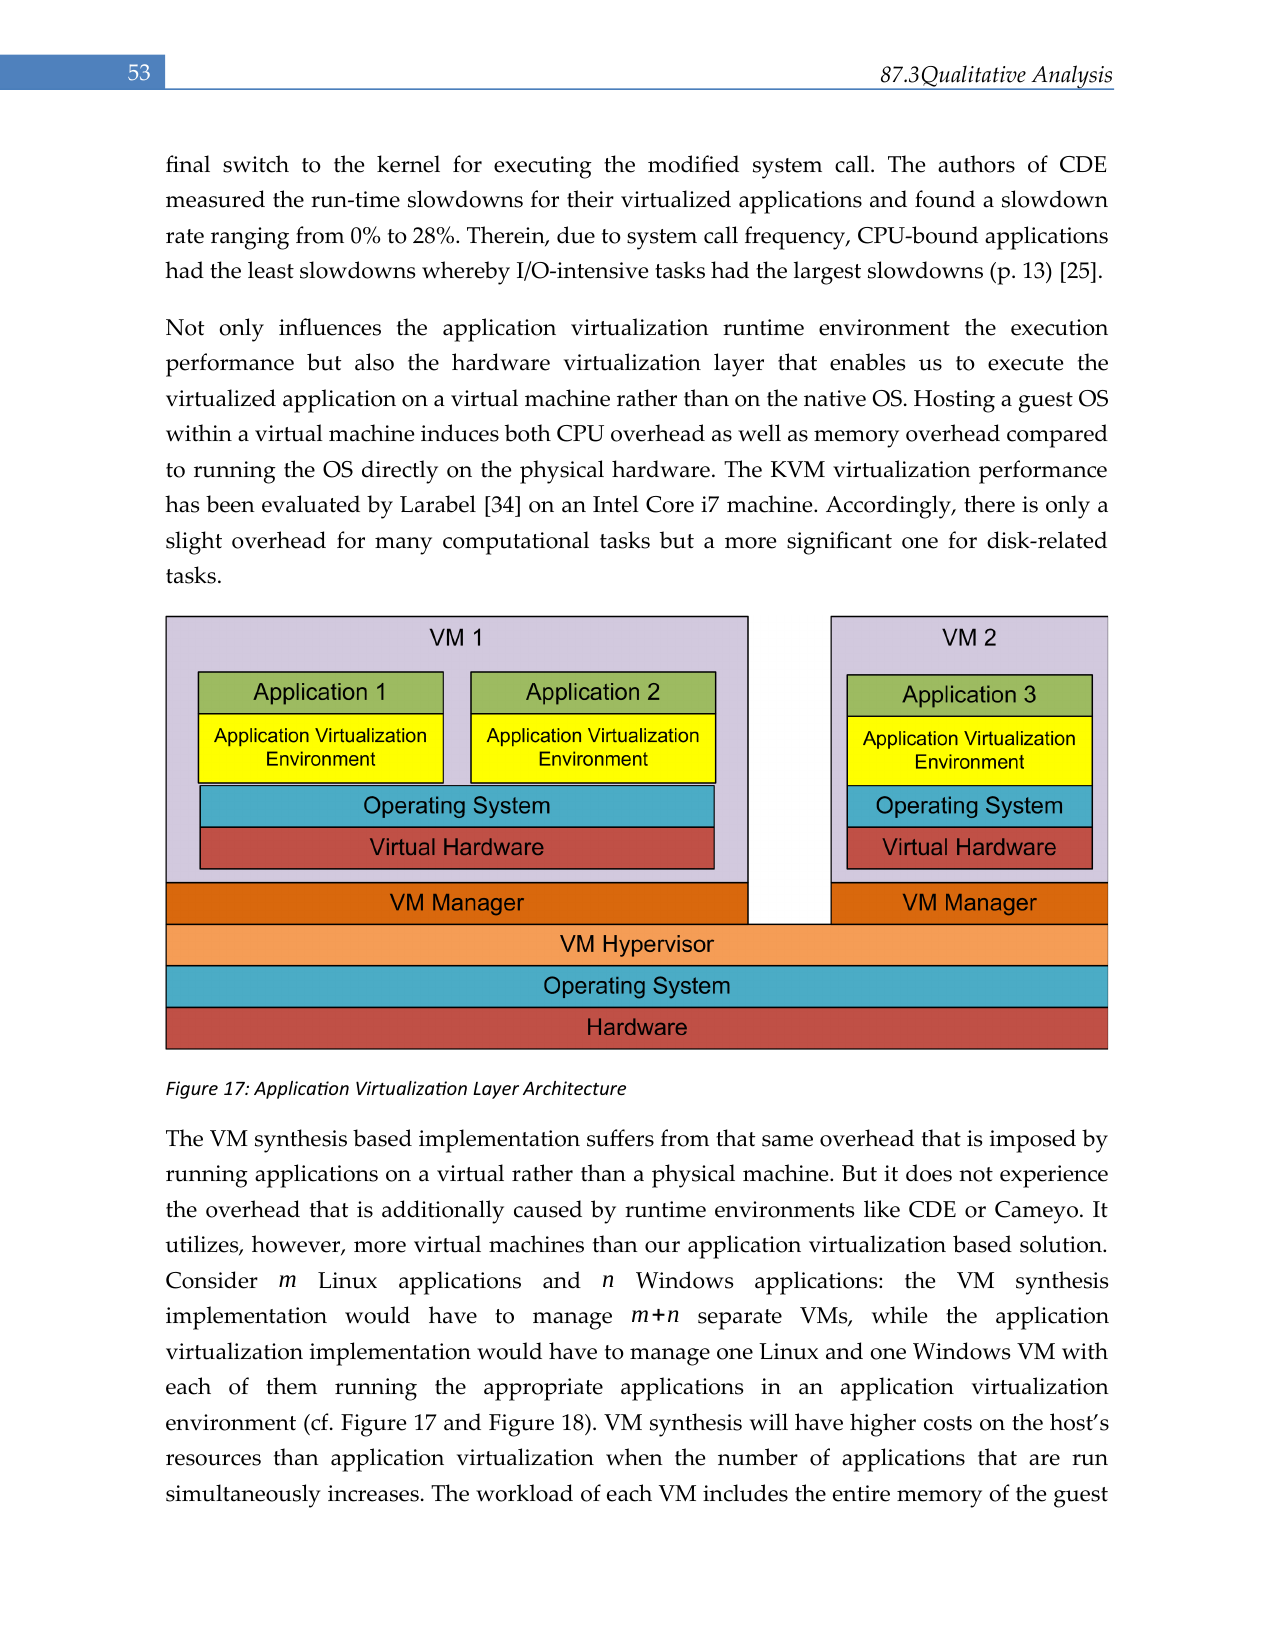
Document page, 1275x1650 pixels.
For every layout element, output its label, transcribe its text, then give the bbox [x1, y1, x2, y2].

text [165, 148, 1109, 285]
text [165, 1122, 1109, 1508]
text Figure 17: Application Virtualization Layer Architecture [165, 1075, 1109, 1101]
picture [165, 615, 1109, 1050]
text Not only influences the application virtualization runtime environment the execution performance but also the hardware virtualization layer that enables us to execute the virtualized application on a virtual machine rather than on the native OS. Hosting a guest OS within a virtual machine induces both CPU overhead as well as memory overhead compared to running the OS directly on the physical hardware. The KVM virtualization performance has been evaluated by Larabel on an Intel Core i7 machine. Accordingly, there is only a slight overhead for many computational tasks but a more significant one for disk-related tasks. [165, 311, 1109, 590]
